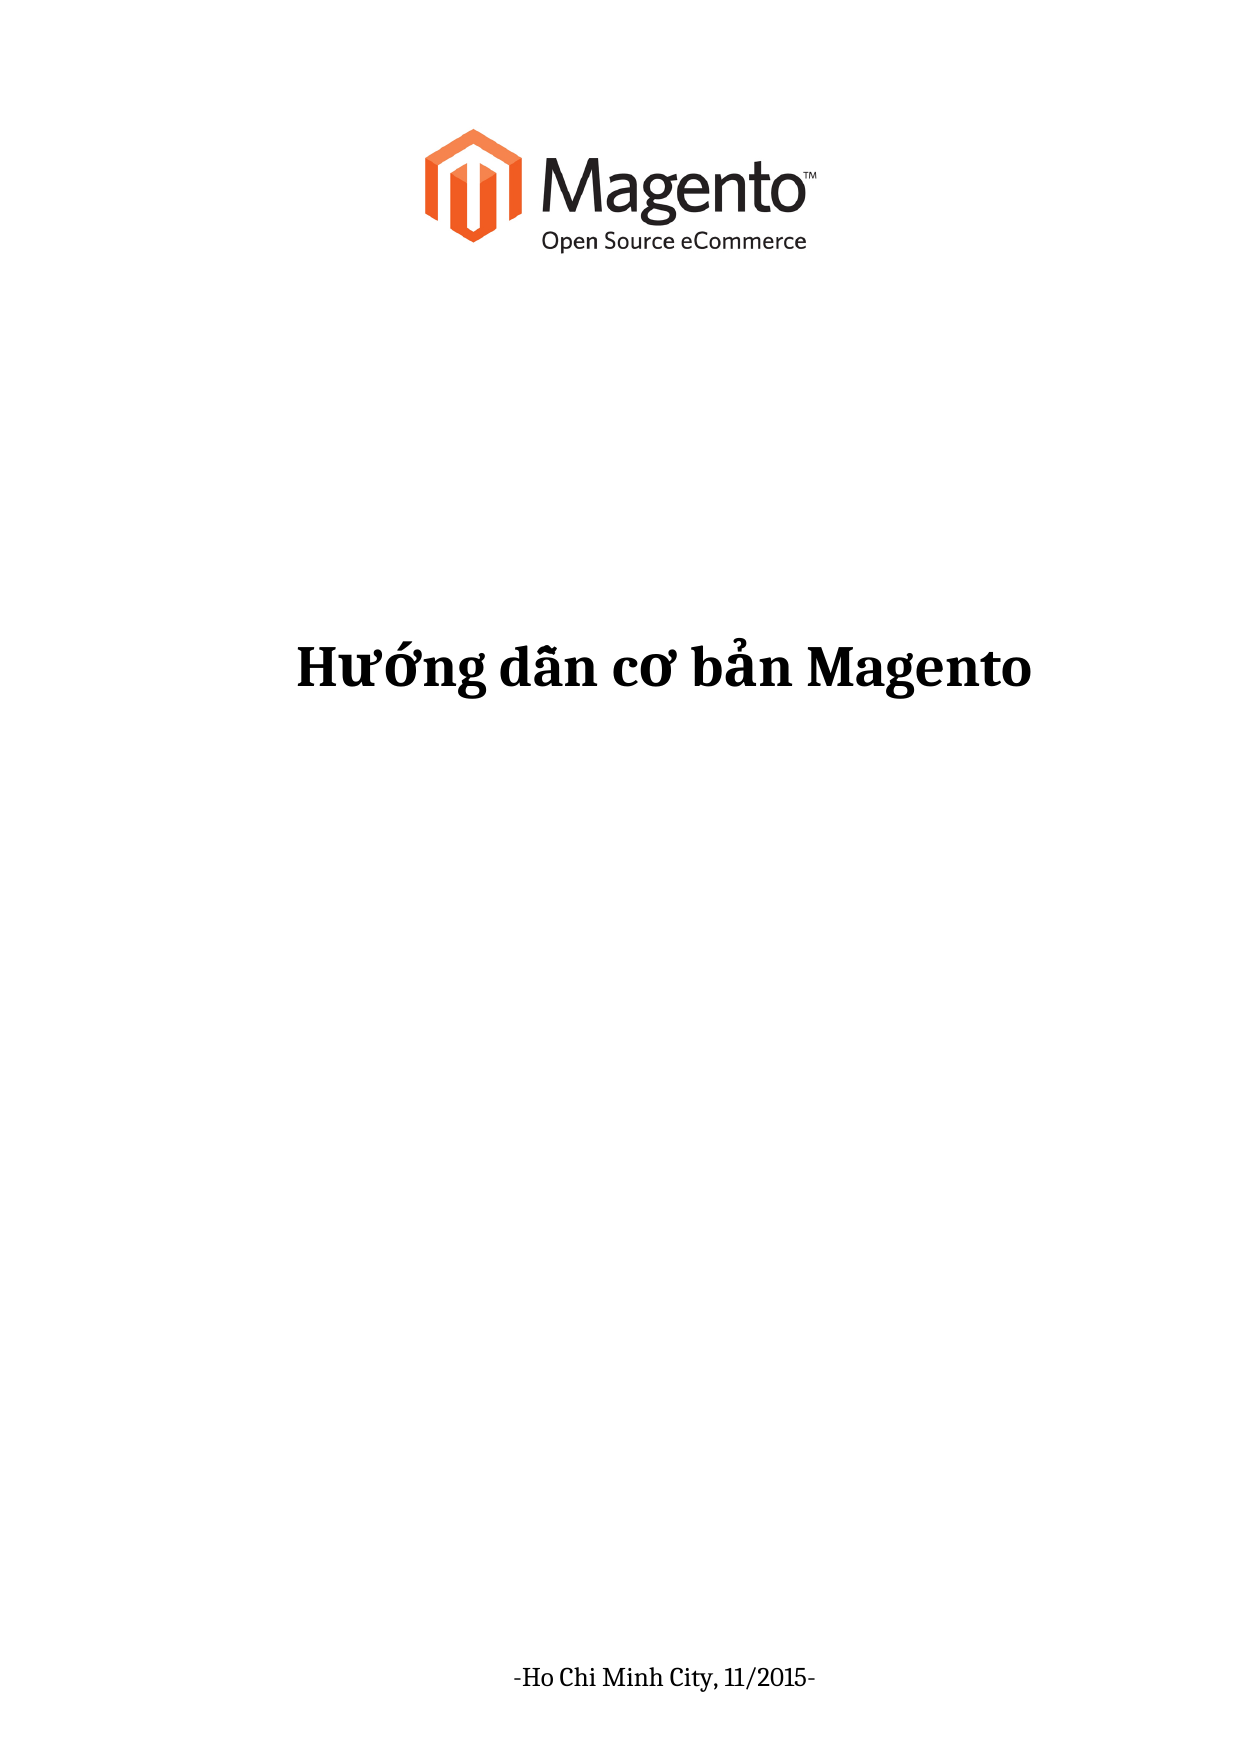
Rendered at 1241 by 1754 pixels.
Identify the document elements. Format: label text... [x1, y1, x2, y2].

text -Ho Chi Minh City, 11/2015- [207, 1662, 1122, 1694]
text Hướng dẫn cơ bản Magento [207, 634, 1122, 701]
picture [367, 88, 871, 301]
